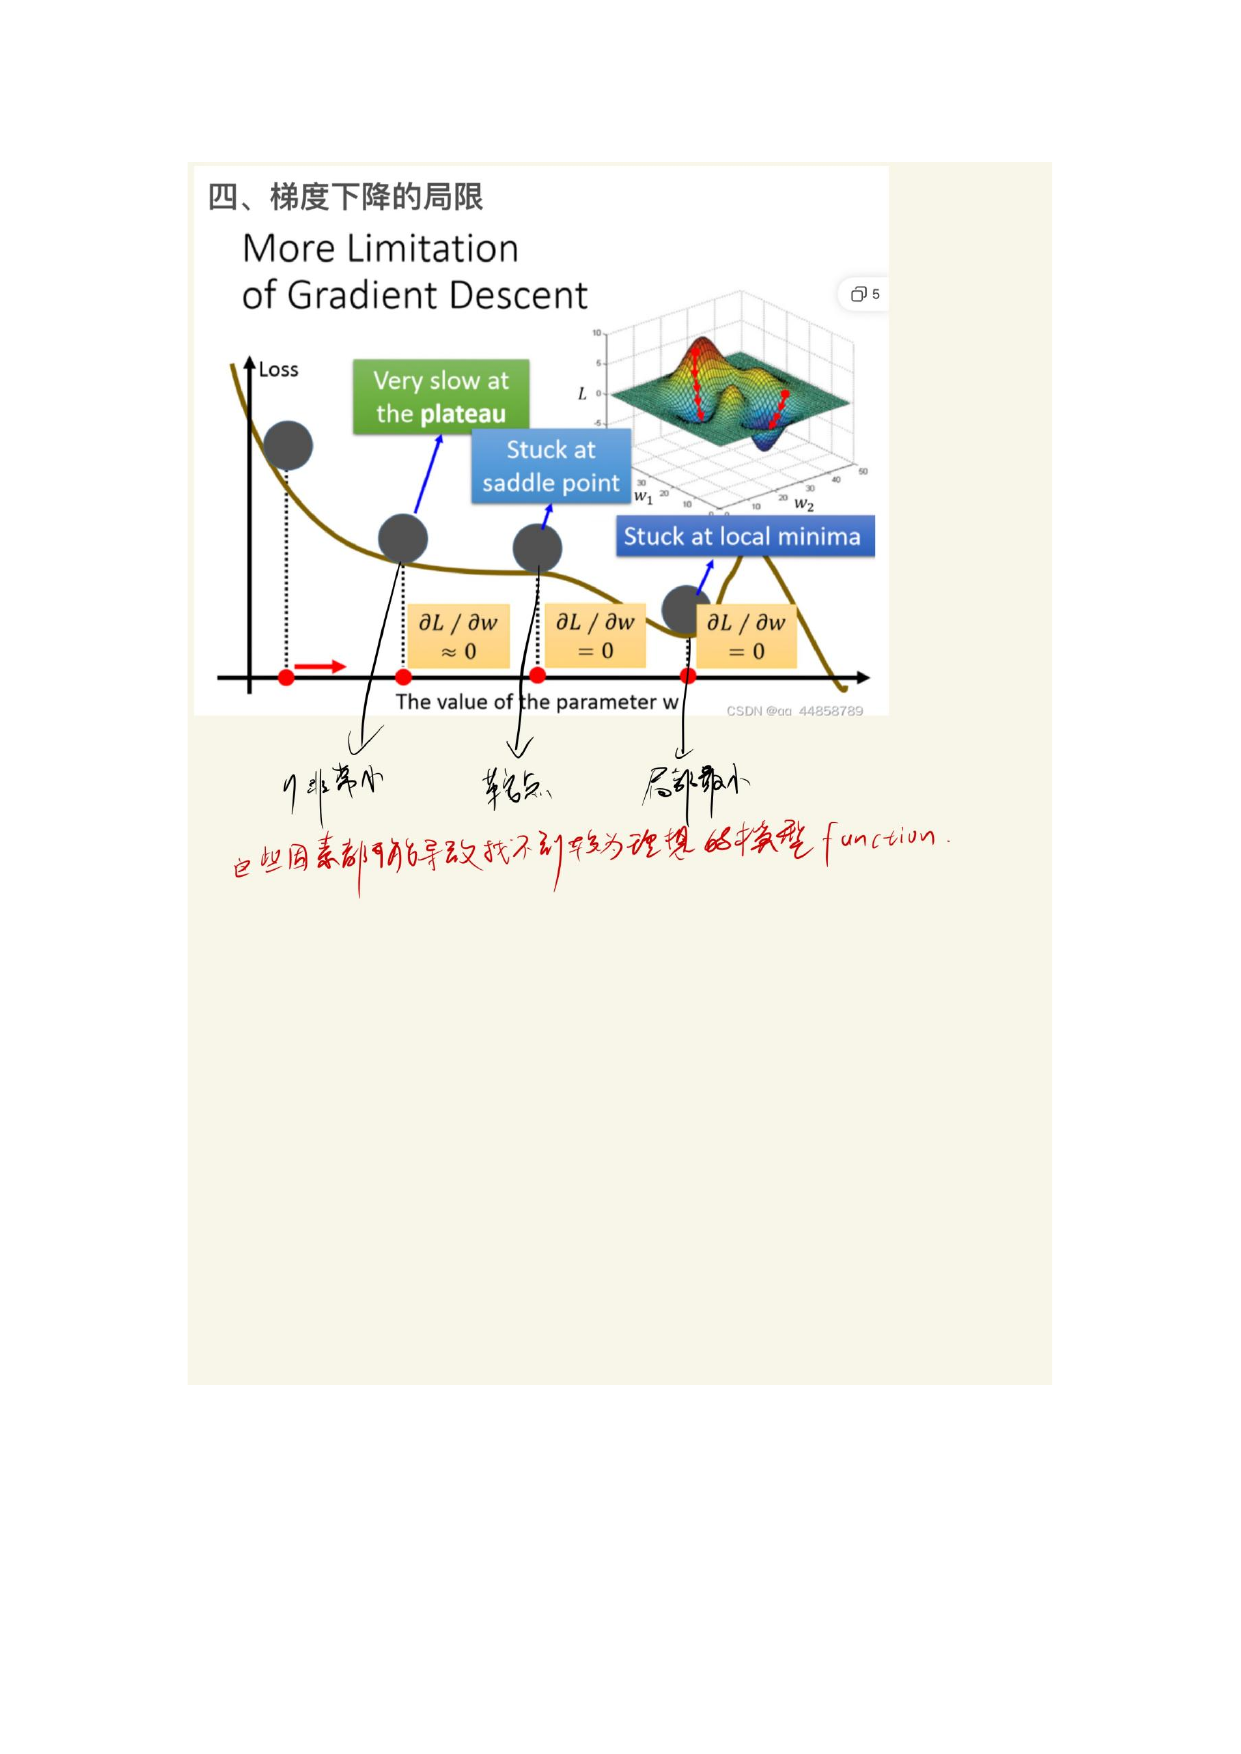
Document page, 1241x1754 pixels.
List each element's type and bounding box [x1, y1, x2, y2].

picture [187, 162, 1053, 1385]
